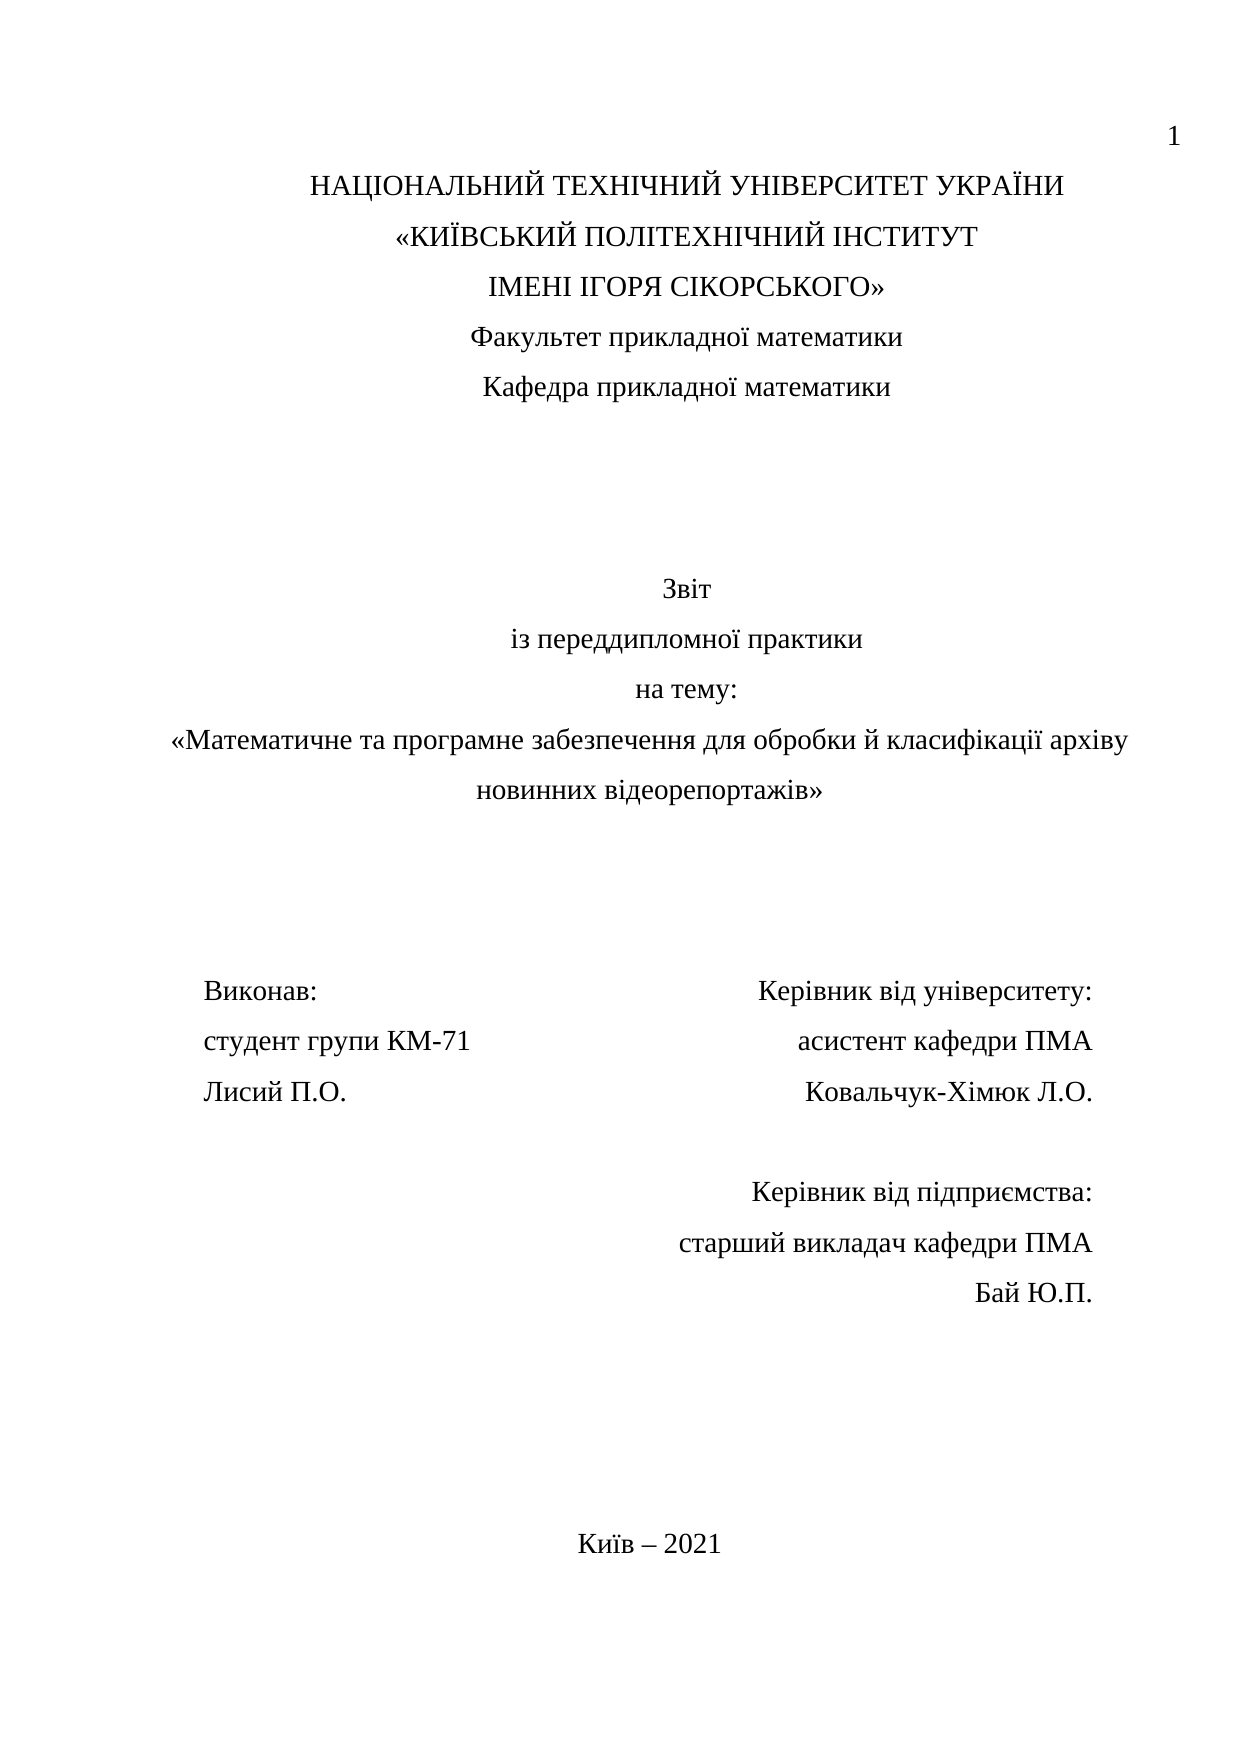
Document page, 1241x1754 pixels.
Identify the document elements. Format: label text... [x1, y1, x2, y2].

text НАЦІОНАЛЬНИЙ ТЕХНІЧНИЙ УНІВЕРСИТЕТ УКРАЇНИ [118, 168, 1181, 202]
text Кафедра прикладної математики [118, 369, 1181, 403]
text «КИЇВСЬКИЙ ПОЛІТЕХНІЧНИЙ ІНСТИТУТ [118, 219, 1181, 252]
table_cell студент групи КМ-71 Лисий П.О. [118, 1024, 576, 1376]
text Київ – 2021 [118, 1527, 1181, 1560]
text Звіт [118, 571, 1181, 604]
text ІМЕНІ ІГОРЯ СІКОРСЬКОГО» [118, 269, 1181, 302]
table_header Керівник від університету: [576, 973, 1104, 1023]
table_cell асистент кафедри ПМА Ковальчук-Хімюк Л.О. Керівник від підприємства: старший викладач кафедри ПМА Бай Ю.П. [576, 1024, 1104, 1376]
table_header Виконав: [118, 973, 576, 1023]
text на тему: «Математичне та програмне забезпечення для обробки й класифікації архіву новинних відеорепортажів» [118, 671, 1181, 806]
text із переддипломної практики [118, 621, 1181, 655]
text Факультет прикладної математики [118, 319, 1181, 353]
